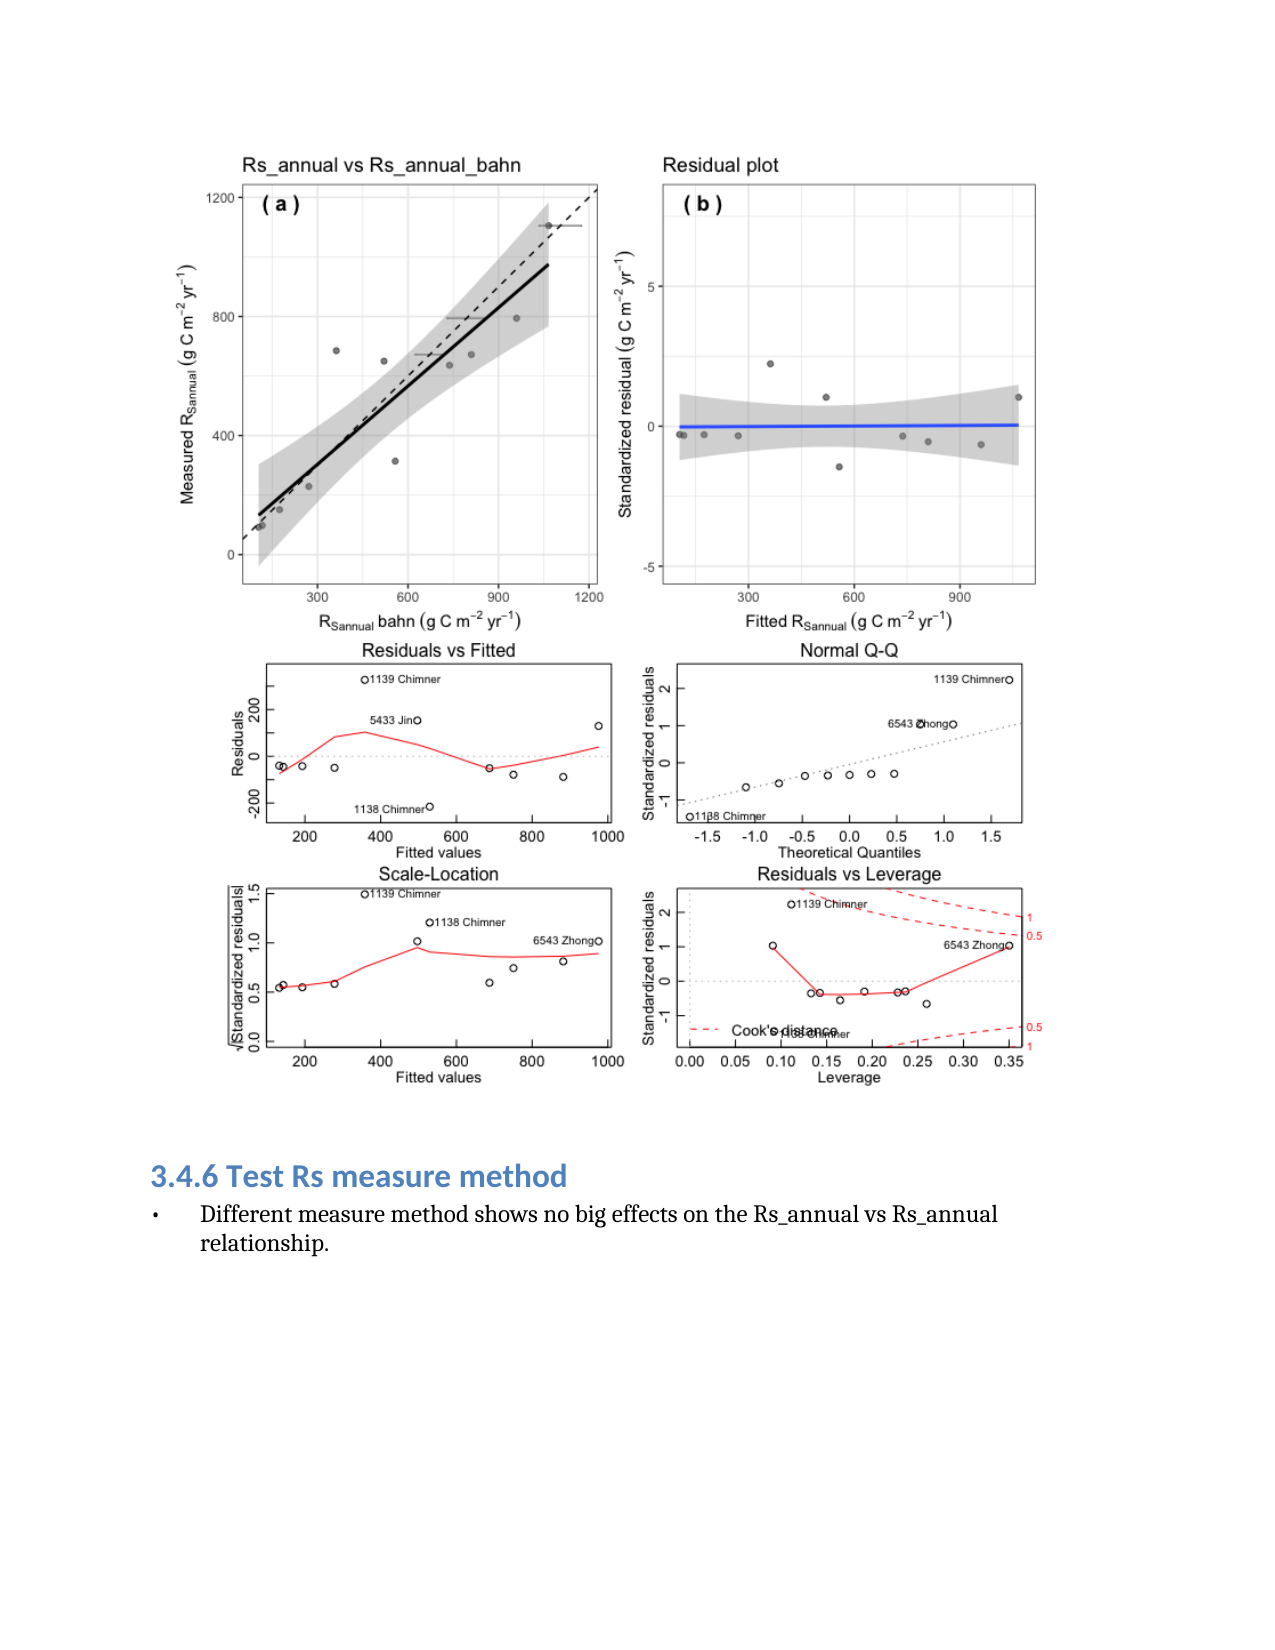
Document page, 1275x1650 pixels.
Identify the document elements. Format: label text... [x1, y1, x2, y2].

picture [168, 150, 1044, 1135]
subtitle 3.4.6 Test Rs measure method [150, 1155, 1125, 1196]
list Different measure method shows no big effects on the Rs_annual vs Rs_annual relationship. [150, 1200, 1125, 1257]
